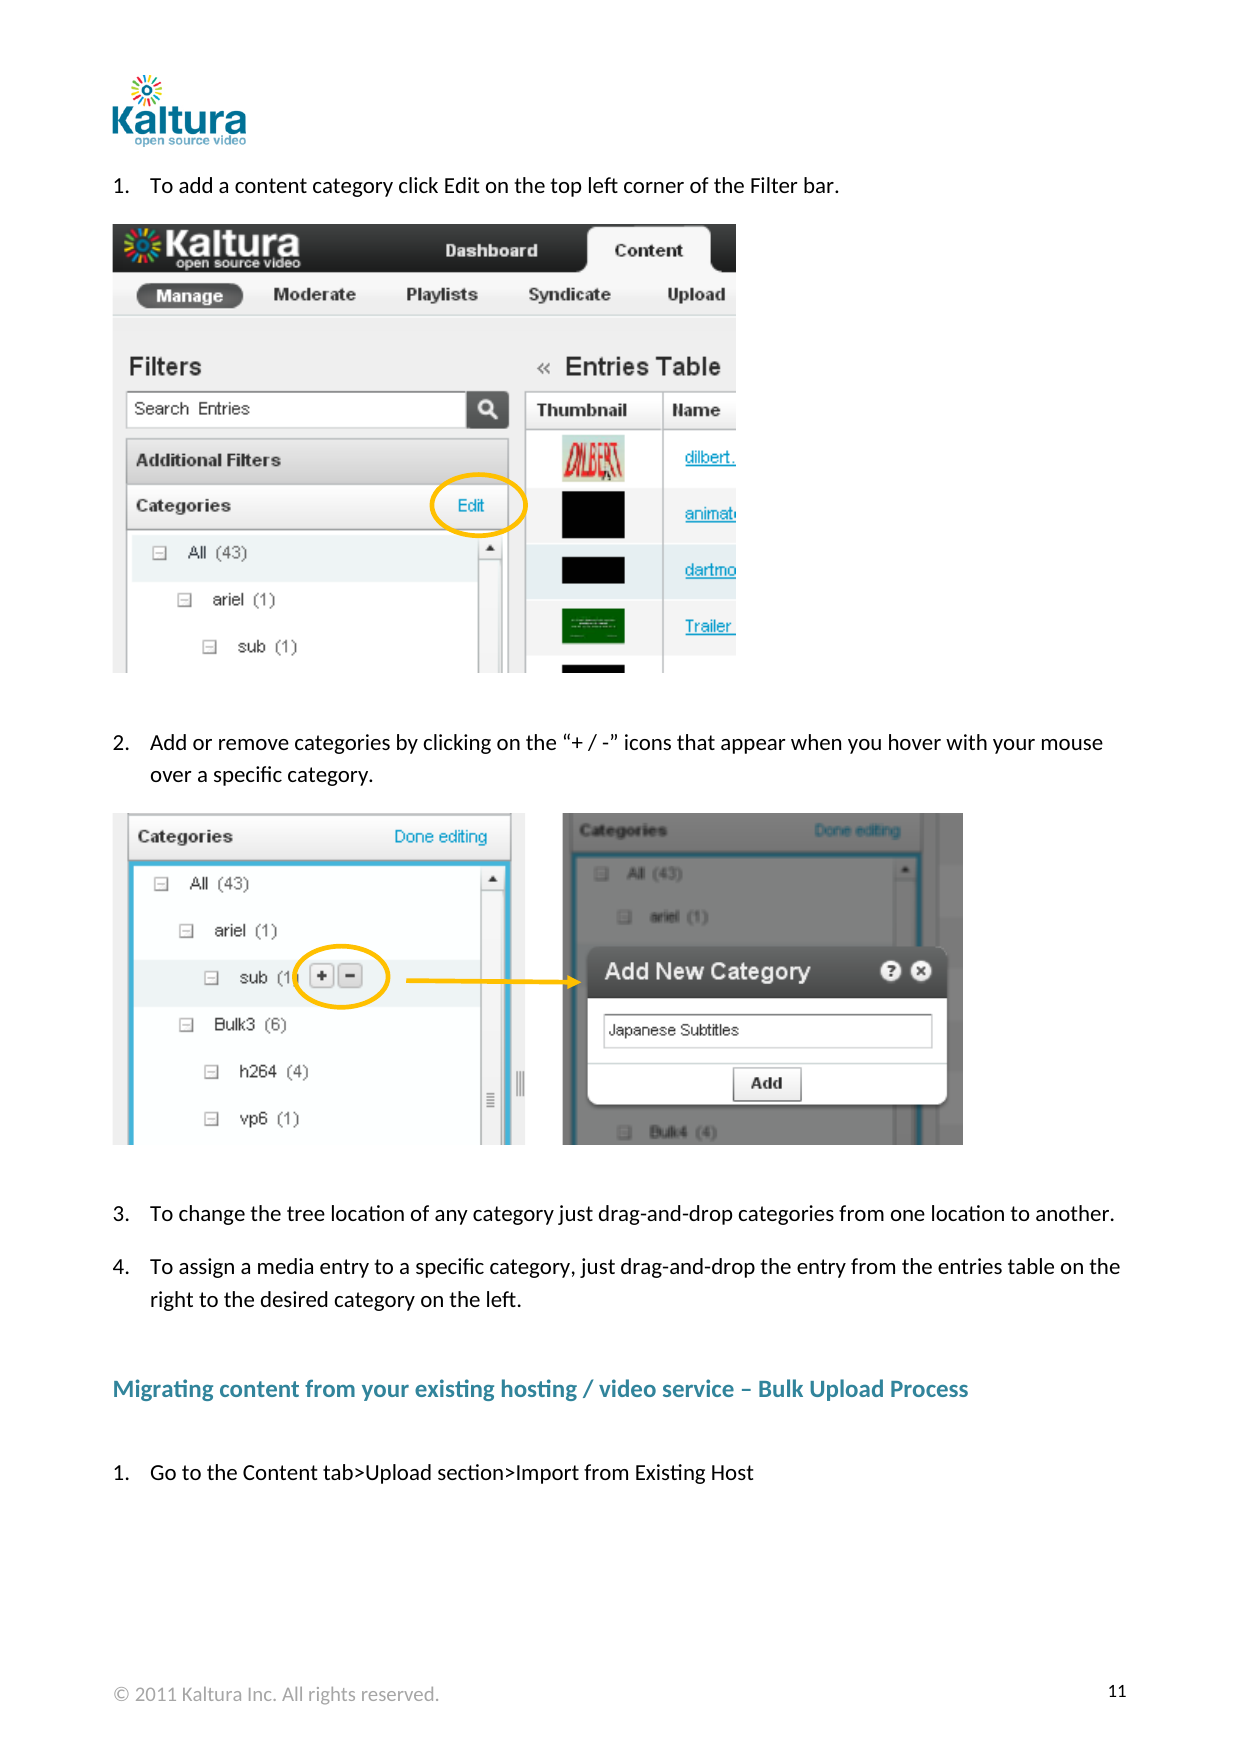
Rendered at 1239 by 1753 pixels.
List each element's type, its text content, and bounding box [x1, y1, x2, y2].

list Add or remove categories by clicking on the “+ / -” icons that appear when you hover with your mouse over a specific category. [112, 728, 1126, 788]
list To add a content category click Edit on the top left corner of the Filter bar. [112, 172, 1126, 199]
picture [232, 124, 240, 129]
picture [562, 813, 963, 1145]
text Migrating content from your existing hosting / video service – Bulk Upload Process [112, 1338, 1126, 1433]
list Go to the Content tab>Upload section>Import from Existing Host [112, 1458, 1126, 1486]
list To assign a media entry to a specific category, just drag-and-drop the entry from the entries table on the right to the desired category on the left. [112, 1252, 1126, 1313]
picture [112, 75, 246, 147]
picture [112, 813, 525, 1145]
list To change the tree location of any category just drag-and-drop categories from one location to another. [112, 1199, 1126, 1227]
picture [112, 224, 736, 673]
